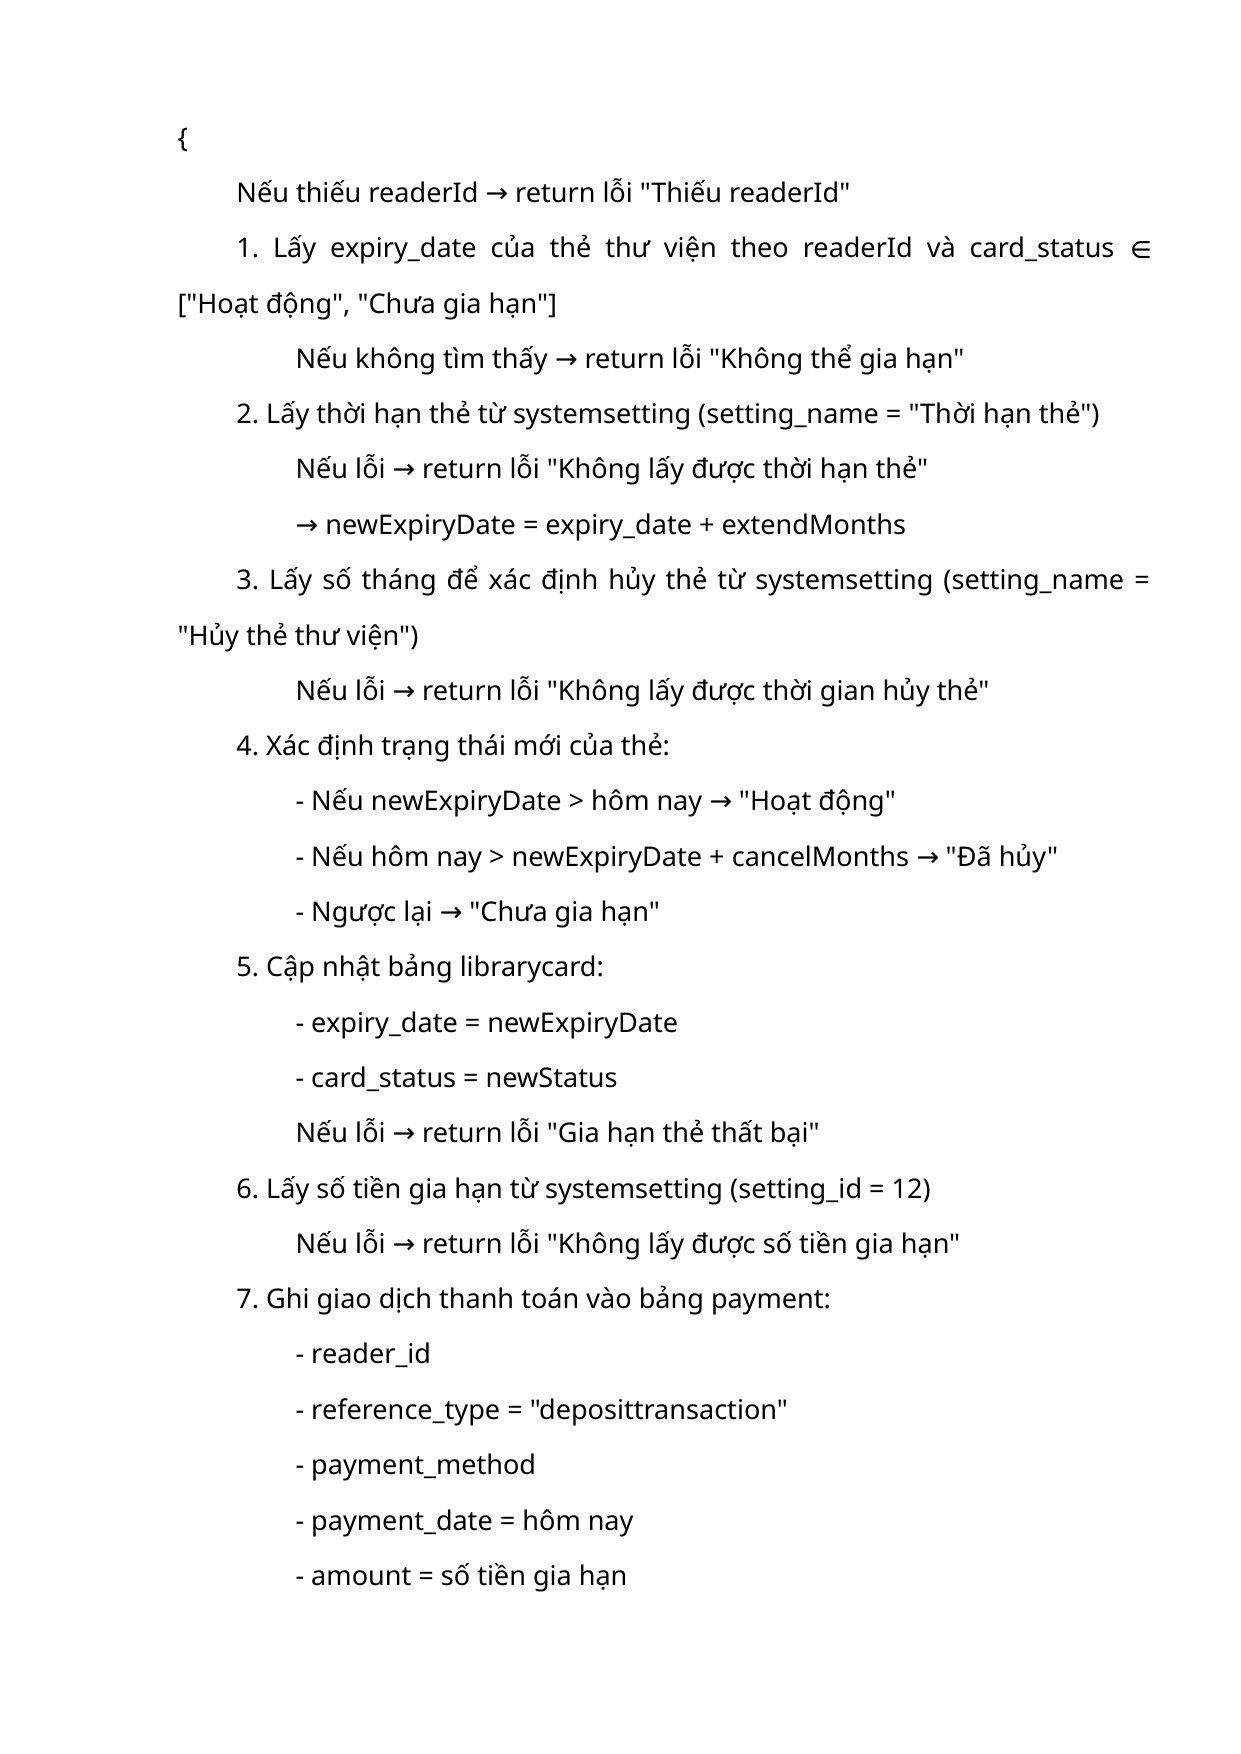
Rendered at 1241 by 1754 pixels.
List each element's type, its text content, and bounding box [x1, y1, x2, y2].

text Nếu lỗi → return lỗi "Không lấy được thời hạn thẻ" [177, 450, 1152, 487]
text - payment_method [177, 1446, 1152, 1482]
text Nếu lỗi → return lỗi "Gia hạn thẻ thất bại" [177, 1114, 1152, 1151]
text Nếu thiếu readerId → return lỗi "Thiếu readerId" [177, 173, 1152, 210]
text Nếu không tìm thấy → return lỗi "Không thể gia hạn" [177, 339, 1152, 376]
text { [177, 118, 1152, 155]
text - card_status = newStatus [177, 1058, 1152, 1095]
text Nếu lỗi → return lỗi "Không lấy được thời gian hủy thẻ" [177, 671, 1152, 708]
text 2. Lấy thời hạn thẻ từ systemsetting (setting_name = "Thời hạn thẻ") [177, 395, 1152, 432]
text - reader_id [177, 1335, 1152, 1372]
text 6. Lấy số tiền gia hạn từ systemsetting (setting_id = 12) [177, 1169, 1152, 1206]
text - payment_date = hôm nay [177, 1501, 1152, 1538]
text 4. Xác định trạng thái mới của thẻ: [177, 727, 1152, 763]
text - Nếu hôm nay > newExpiryDate + cancelMonths → "Đã hủy" [177, 837, 1152, 874]
text → newExpiryDate = expiry_date + extendMonths [177, 505, 1152, 542]
text - amount = số tiền gia hạn [177, 1556, 1152, 1593]
text Nếu lỗi → return lỗi "Không lấy được số tiền gia hạn" [177, 1224, 1152, 1261]
text - reference_type = "deposittransaction" [177, 1390, 1152, 1427]
text - Nếu newExpiryDate > hôm nay → "Hoạt động" [177, 782, 1152, 819]
text 5. Cập nhật bảng librarycard: [177, 948, 1152, 985]
text 7. Ghi giao dịch thanh toán vào bảng payment: [177, 1280, 1152, 1317]
text 3. Lấy số tháng để xác định hủy thẻ từ systemsetting (setting_name = "Hủy thẻ thư viện") [177, 561, 1152, 653]
text - Ngược lại → "Chưa gia hạn" [177, 892, 1152, 929]
text - expiry_date = newExpiryDate [177, 1003, 1152, 1040]
text 1. Lấy expiry_date của thẻ thư viện theo readerId và card_status ∈ ["Hoạt động", "Chưa gia hạn"] [177, 229, 1152, 321]
